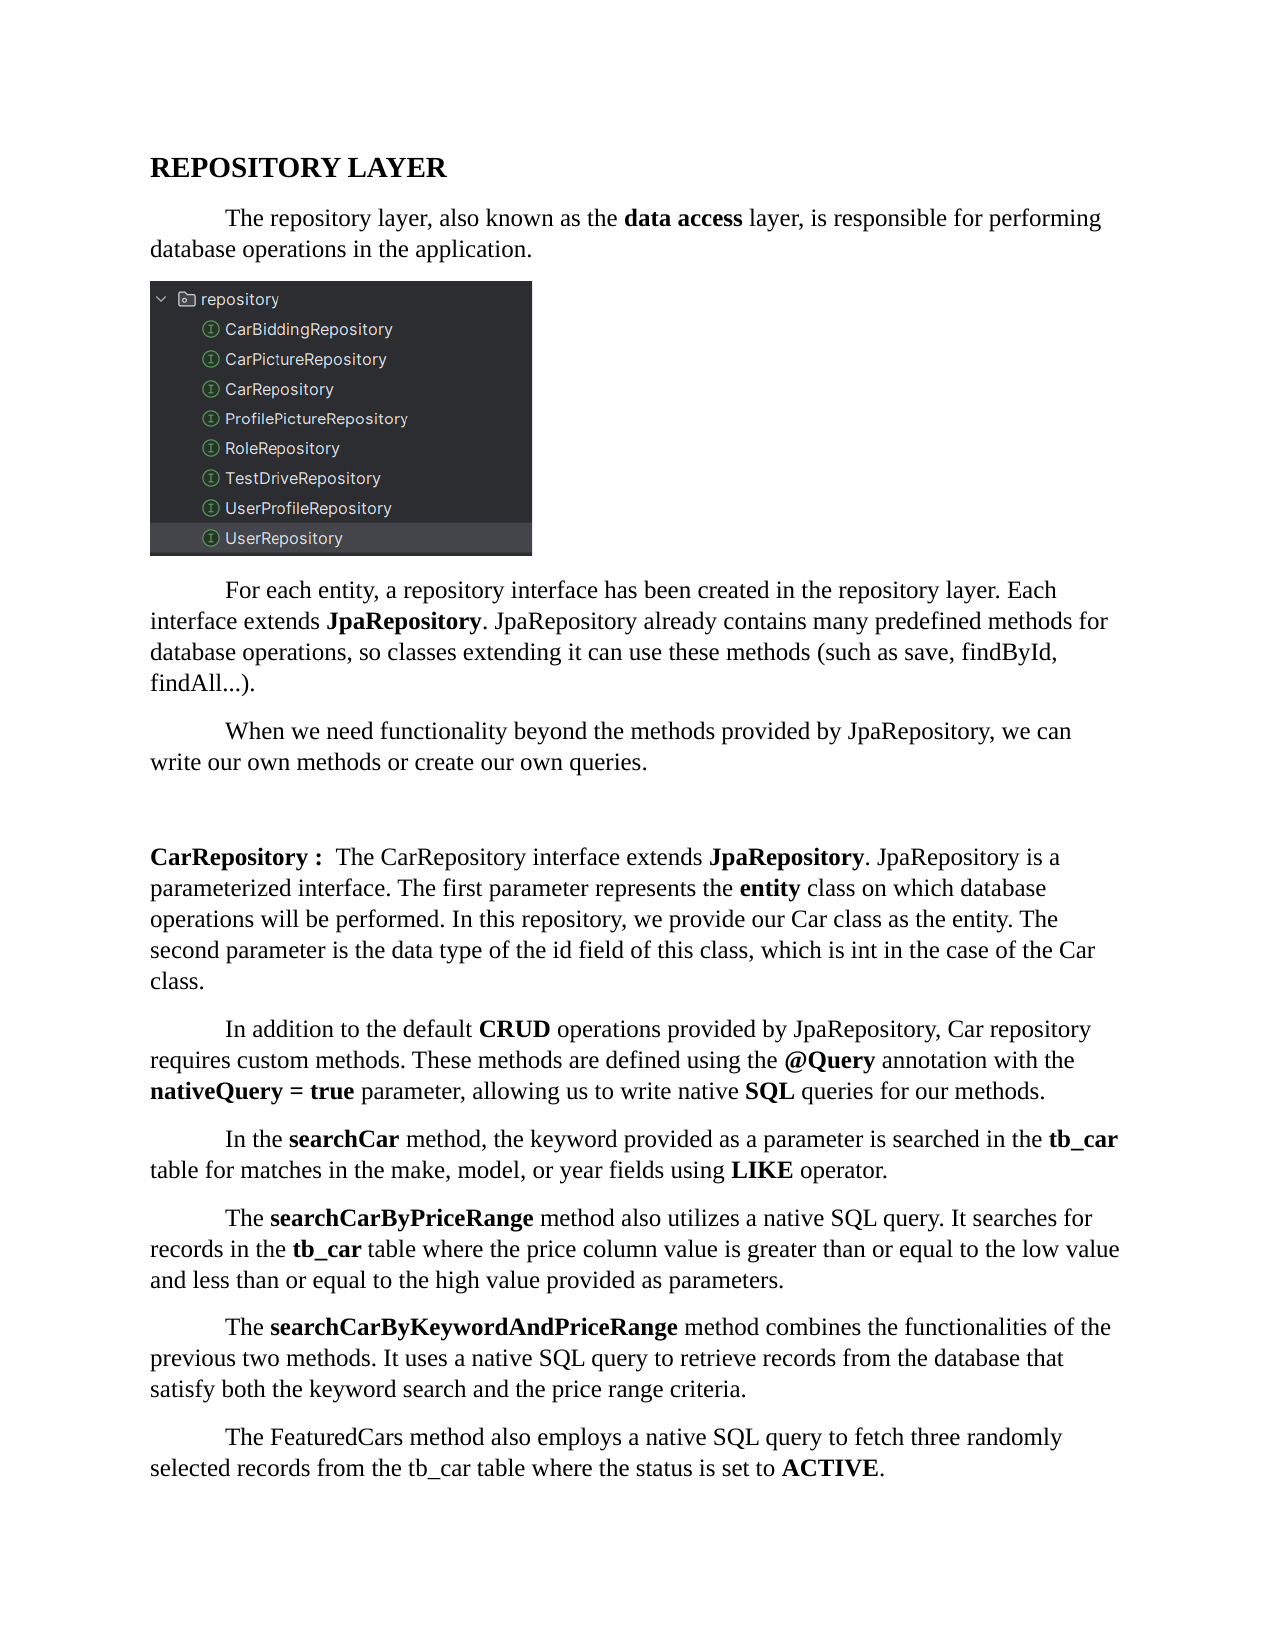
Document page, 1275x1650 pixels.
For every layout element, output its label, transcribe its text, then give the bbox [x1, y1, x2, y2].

picture [150, 281, 533, 556]
text REPOSITORY LAYER [150, 150, 1125, 183]
text CarRepository : The CarRepository interface extends JpaRepository. JpaRepository is a parameterized interface. The first parameter represents the entity class on which database operations will be performed. In this repository, we provide our Car class as the entity. The second parameter is the data type of the id field of this class, which is int in the case of the Car class. [150, 842, 1125, 995]
text For each entity, a repository interface has been created in the repository layer. Each interface extends JpaRepository. JpaRepository already contains many predefined methods for database operations, so classes extending it can use these methods (such as save, findById, findAll...). [150, 575, 1125, 697]
text The FeaturedCars method also employs a native SQL query to fetch three randomly selected records from the tb_car table where the status is set to ACTIVE. [150, 1422, 1125, 1482]
text In addition to the default CRUD operations provided by JpaRepository, Car repository requires custom methods. These methods are defined using the @Query annotation with the nativeQuery = true parameter, allowing us to write native SQL queries for our methods. [150, 1014, 1125, 1105]
text When we need functionality beyond the methods provided by JpaRepository, we can write our own methods or create our own queries. [150, 716, 1125, 776]
text In the searchCar method, the keyword provided as a parameter is searched in the tb_car table for matches in the make, model, or year fields using LIKE operator. [150, 1124, 1125, 1184]
text The searchCarByPriceRange method also utilizes a native SQL query. It searches for records in the tb_car table where the price column value is greater than or equal to the low value and less than or equal to the high value provided as parameters. [150, 1203, 1125, 1293]
text The searchCarByKeywordAndPriceRange method combines the functionalities of the previous two methods. It uses a native SQL query to retrieve records from the database that satisfy both the keyword search and the price range criteria. [150, 1312, 1125, 1403]
text The repository layer, also known as the data access layer, is responsible for performing database operations in the application. [150, 203, 1125, 263]
